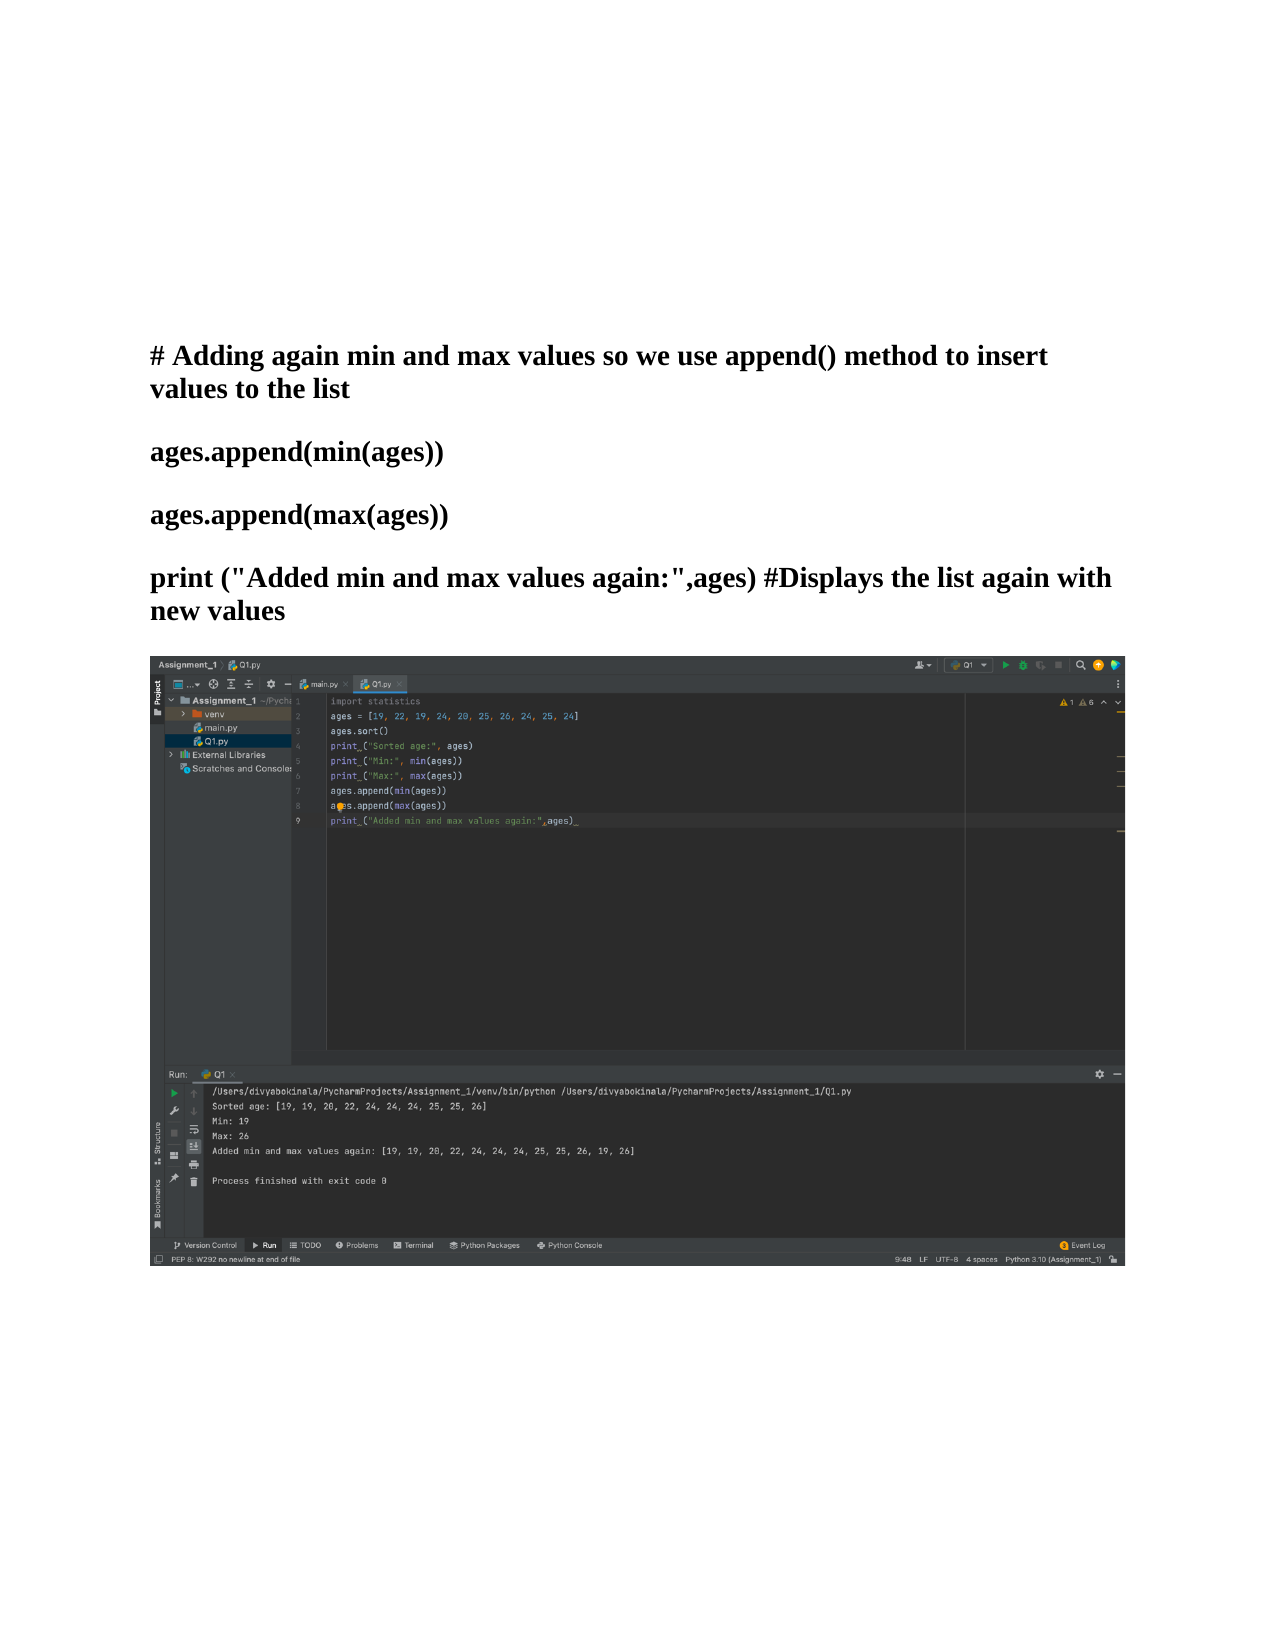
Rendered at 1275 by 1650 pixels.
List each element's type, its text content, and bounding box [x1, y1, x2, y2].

text print ("Added min and max values again:",ages) #Displays the list again with new values [150, 560, 1125, 627]
text ages.append(max(ages)) [150, 497, 1125, 531]
text ages.append(min(ages)) [150, 434, 1125, 468]
text # Adding again min and max values so we use append() method to insert values to the list [150, 338, 1125, 405]
picture [150, 656, 1125, 1266]
